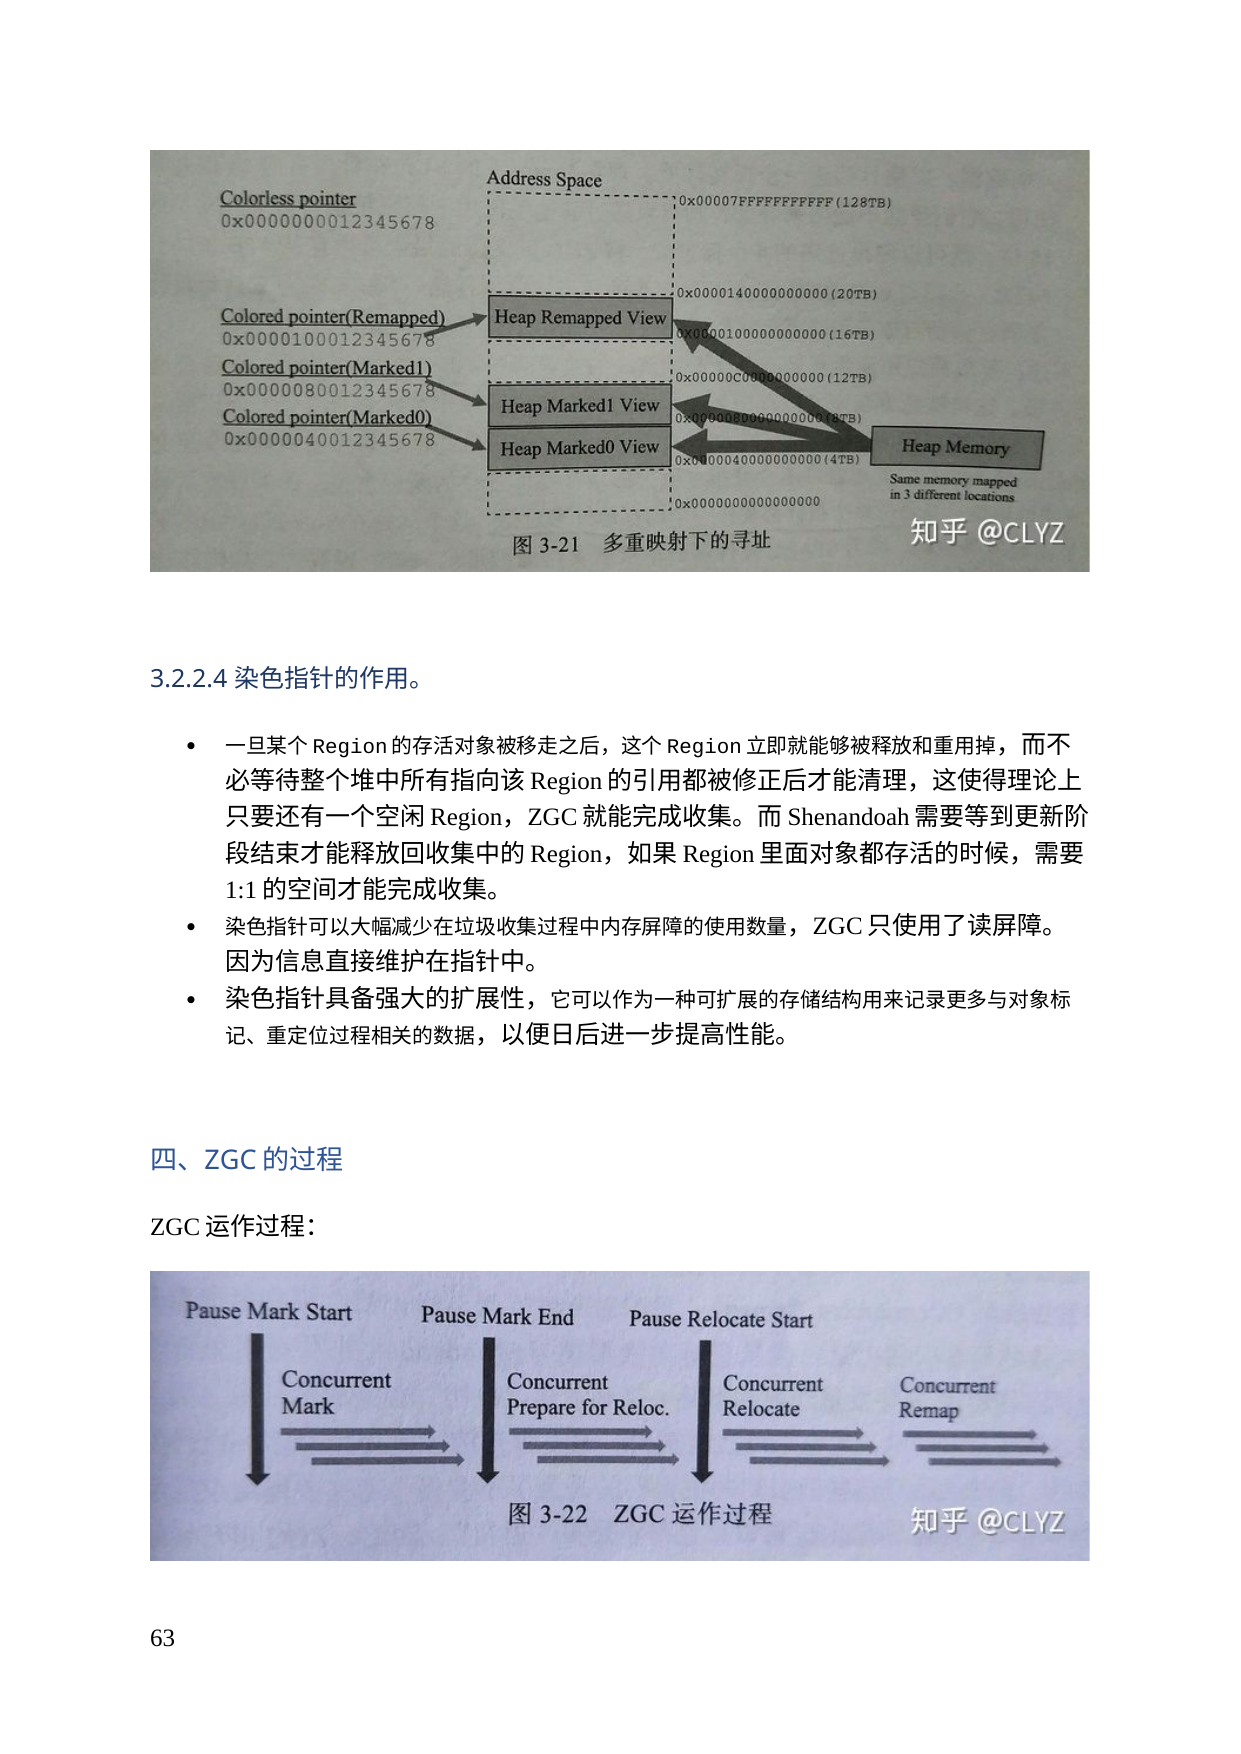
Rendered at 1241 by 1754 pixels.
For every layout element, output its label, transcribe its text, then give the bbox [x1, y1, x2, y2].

list 一旦某个Region的存活对象被移走之后，这个Region立即就能够被释放和重用掉，而不必等待整个堆中所有指向该Region的引用都被修正后才能清理，这使得理论上只要还有一个空闲Region，ZGC就能完成收集。而Shenandoah需要等到更新阶段结束才能释放回收集中的Region，如果Region里面对象都存活的时候，需要1:1的空间才能完成收集。 [187, 724, 1090, 906]
subtitle 3.2.2.4 染色指针的作用。 [150, 659, 1090, 695]
picture [150, 1271, 1090, 1561]
list 染色指针具备强大的扩展性，它可以作为一种可扩展的存储结构用来记录更多与对象标记、重定位过程相关的数据，以便日后进一步提高性能。 [187, 978, 1090, 1051]
list 染色指针可以大幅减少在垃圾收集过程中内存屏障的使用数量，ZGC只使用了读屏障。因为信息直接维护在指针中。 [187, 906, 1090, 978]
picture [150, 150, 1090, 572]
text ZGC运作过程： [150, 1206, 1090, 1242]
subtitle 四、ZGC的过程 [150, 1138, 1090, 1177]
